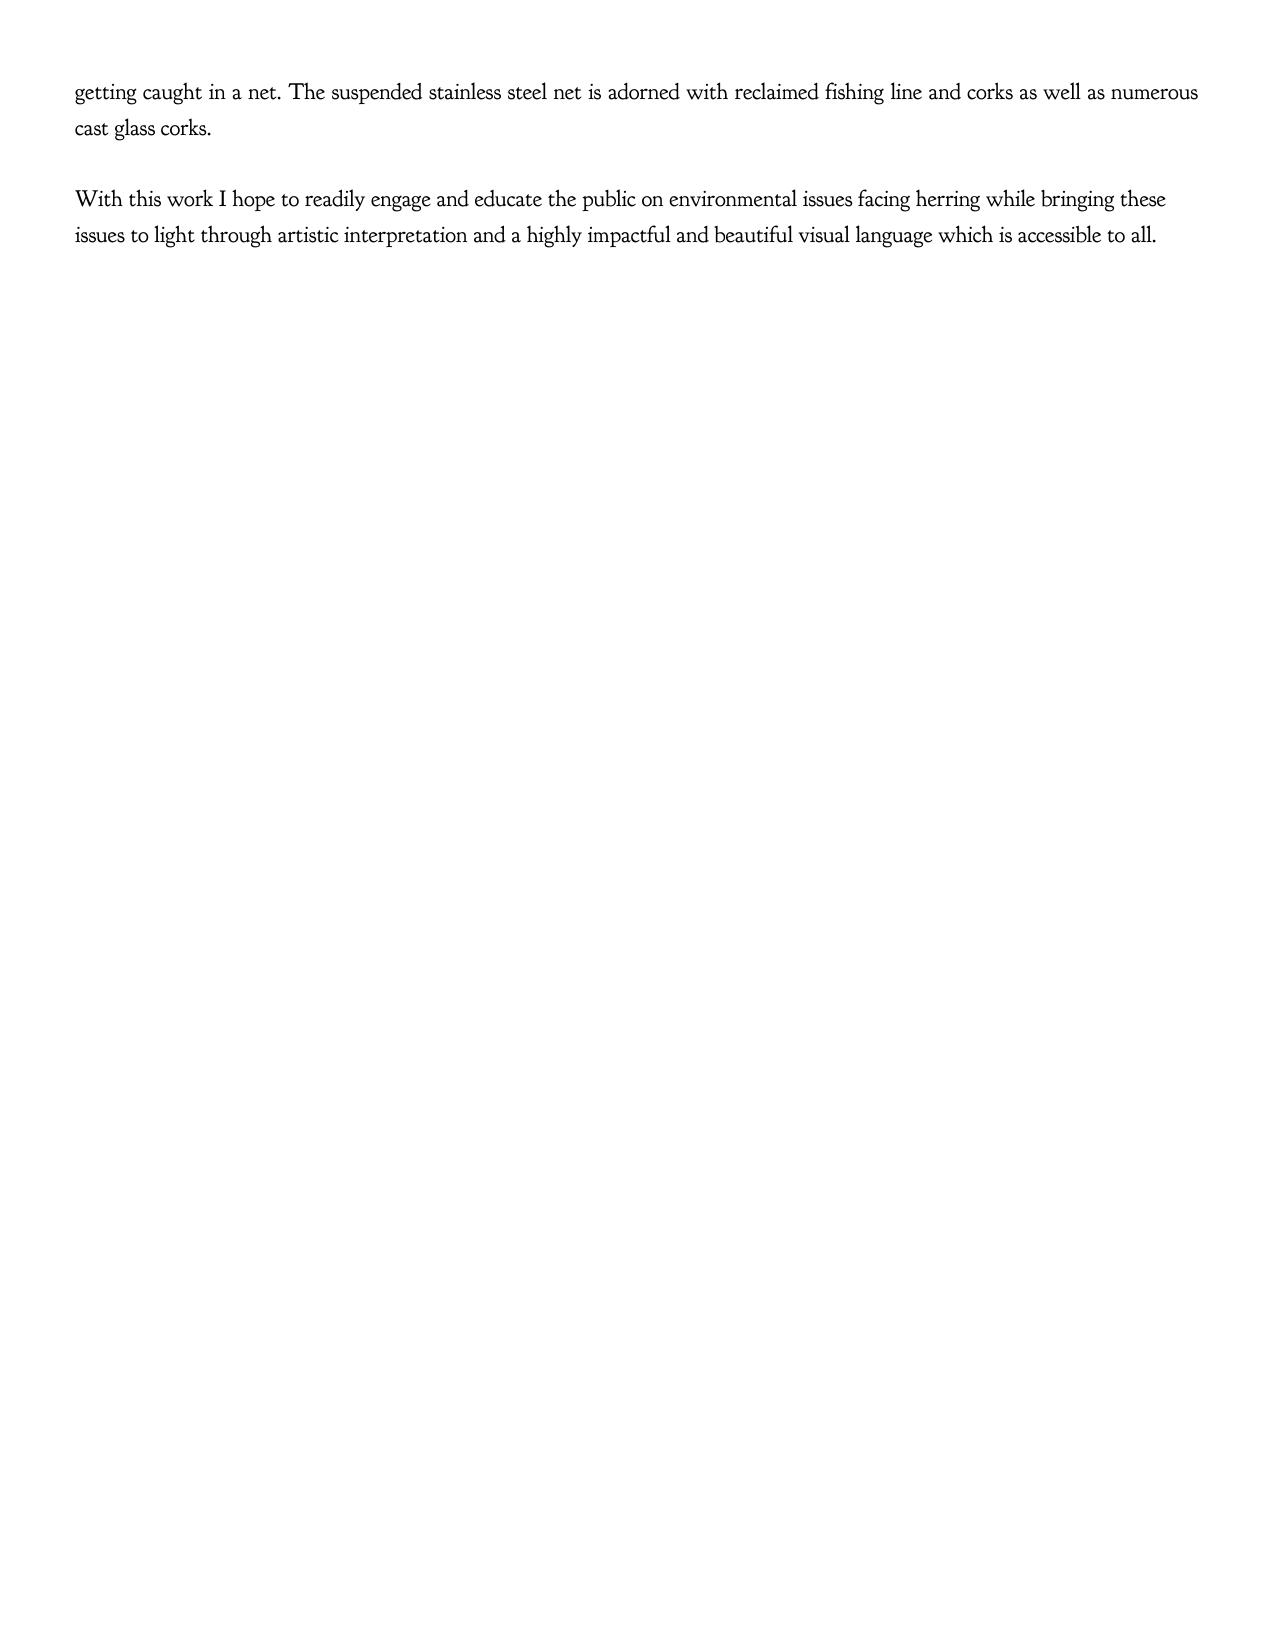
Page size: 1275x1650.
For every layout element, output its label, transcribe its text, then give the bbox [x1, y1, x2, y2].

text With this work I hope to readily engage and educate the public on environmental issues facing herring while bringing these issues to light through artistic interpretation and a highly impactful and beautiful visual language which is accessible to all. [75, 183, 1200, 250]
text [75, 75, 1200, 142]
